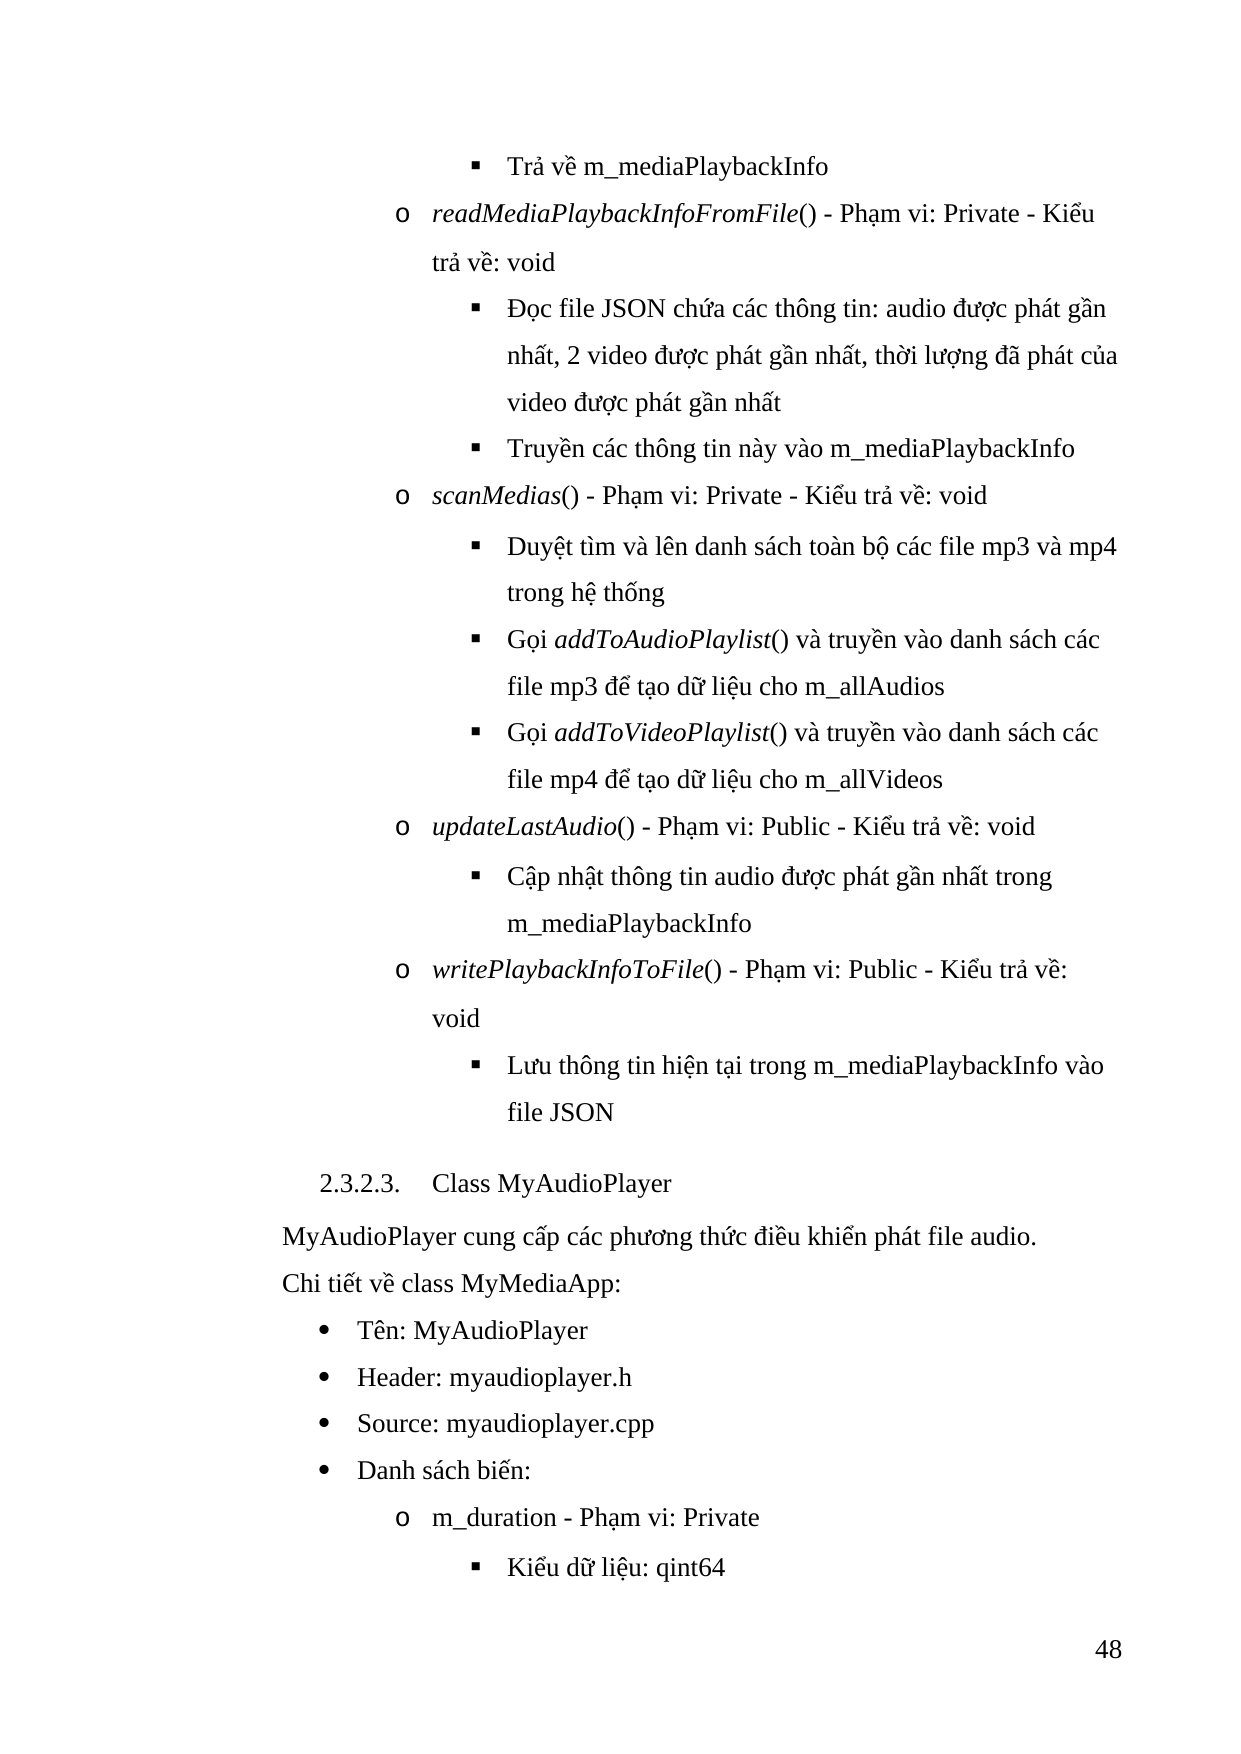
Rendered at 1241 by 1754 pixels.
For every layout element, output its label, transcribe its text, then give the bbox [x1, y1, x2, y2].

list Truyền các thông tin này vào m_mediaPlaybackInfo [469, 433, 1122, 464]
list Gọi addToAudioPlaylist() và truyền vào danh sách các file mp3 để tạo dữ liệu cho m_allAudios [469, 623, 1122, 701]
text Chi tiết về class MyMediaApp: [207, 1267, 1122, 1298]
list scanMedias() - Phạm vi: Private - Kiểu trả về: void [394, 479, 1122, 513]
list Header: myaudioplayer.h [319, 1361, 1122, 1392]
list Danh sách biến: [319, 1454, 1122, 1486]
list writePlaybackInfoToFile() - Phạm vi: Public - Kiểu trả về: void [394, 953, 1122, 1033]
list Tên: MyAudioPlayer [319, 1314, 1122, 1345]
list Gọi addToVideoPlaylist() và truyền vào danh sách các file mp4 để tạo dữ liệu cho m_allVideos [469, 716, 1122, 794]
list readMediaPlaybackInfoFromFile() - Phạm vi: Private - Kiểu trả về: void [394, 197, 1122, 277]
list Lưu thông tin hiện tại trong m_mediaPlaybackInfo vào file JSON [469, 1049, 1122, 1127]
list Đọc file JSON chứa các thông tin: audio được phát gần nhất, 2 video được phát gần nhất, thời lượng đã phát của video được phát gần nhất [469, 292, 1122, 417]
list updateLastAudio() - Phạm vi: Public - Kiểu trả về: void [394, 810, 1122, 843]
list m_duration - Phạm vi: Private [394, 1501, 1122, 1535]
text MyAudioPlayer cung cấp các phương thức điều khiển phát file audio. [207, 1220, 1122, 1252]
list Duyệt tìm và lên danh sách toàn bộ các file mp3 và mp4 trong hệ thống [469, 529, 1122, 607]
list Trả về m_mediaPlaybackInfo [469, 150, 1122, 181]
list Kiểu dữ liệu: qint64 [469, 1551, 1122, 1583]
list Cập nhật thông tin audio được phát gần nhất trong m_mediaPlaybackInfo [469, 860, 1122, 938]
subtitle Class MyAudioPlayer [319, 1167, 1122, 1199]
list Source: myaudioplayer.cpp [319, 1407, 1122, 1439]
